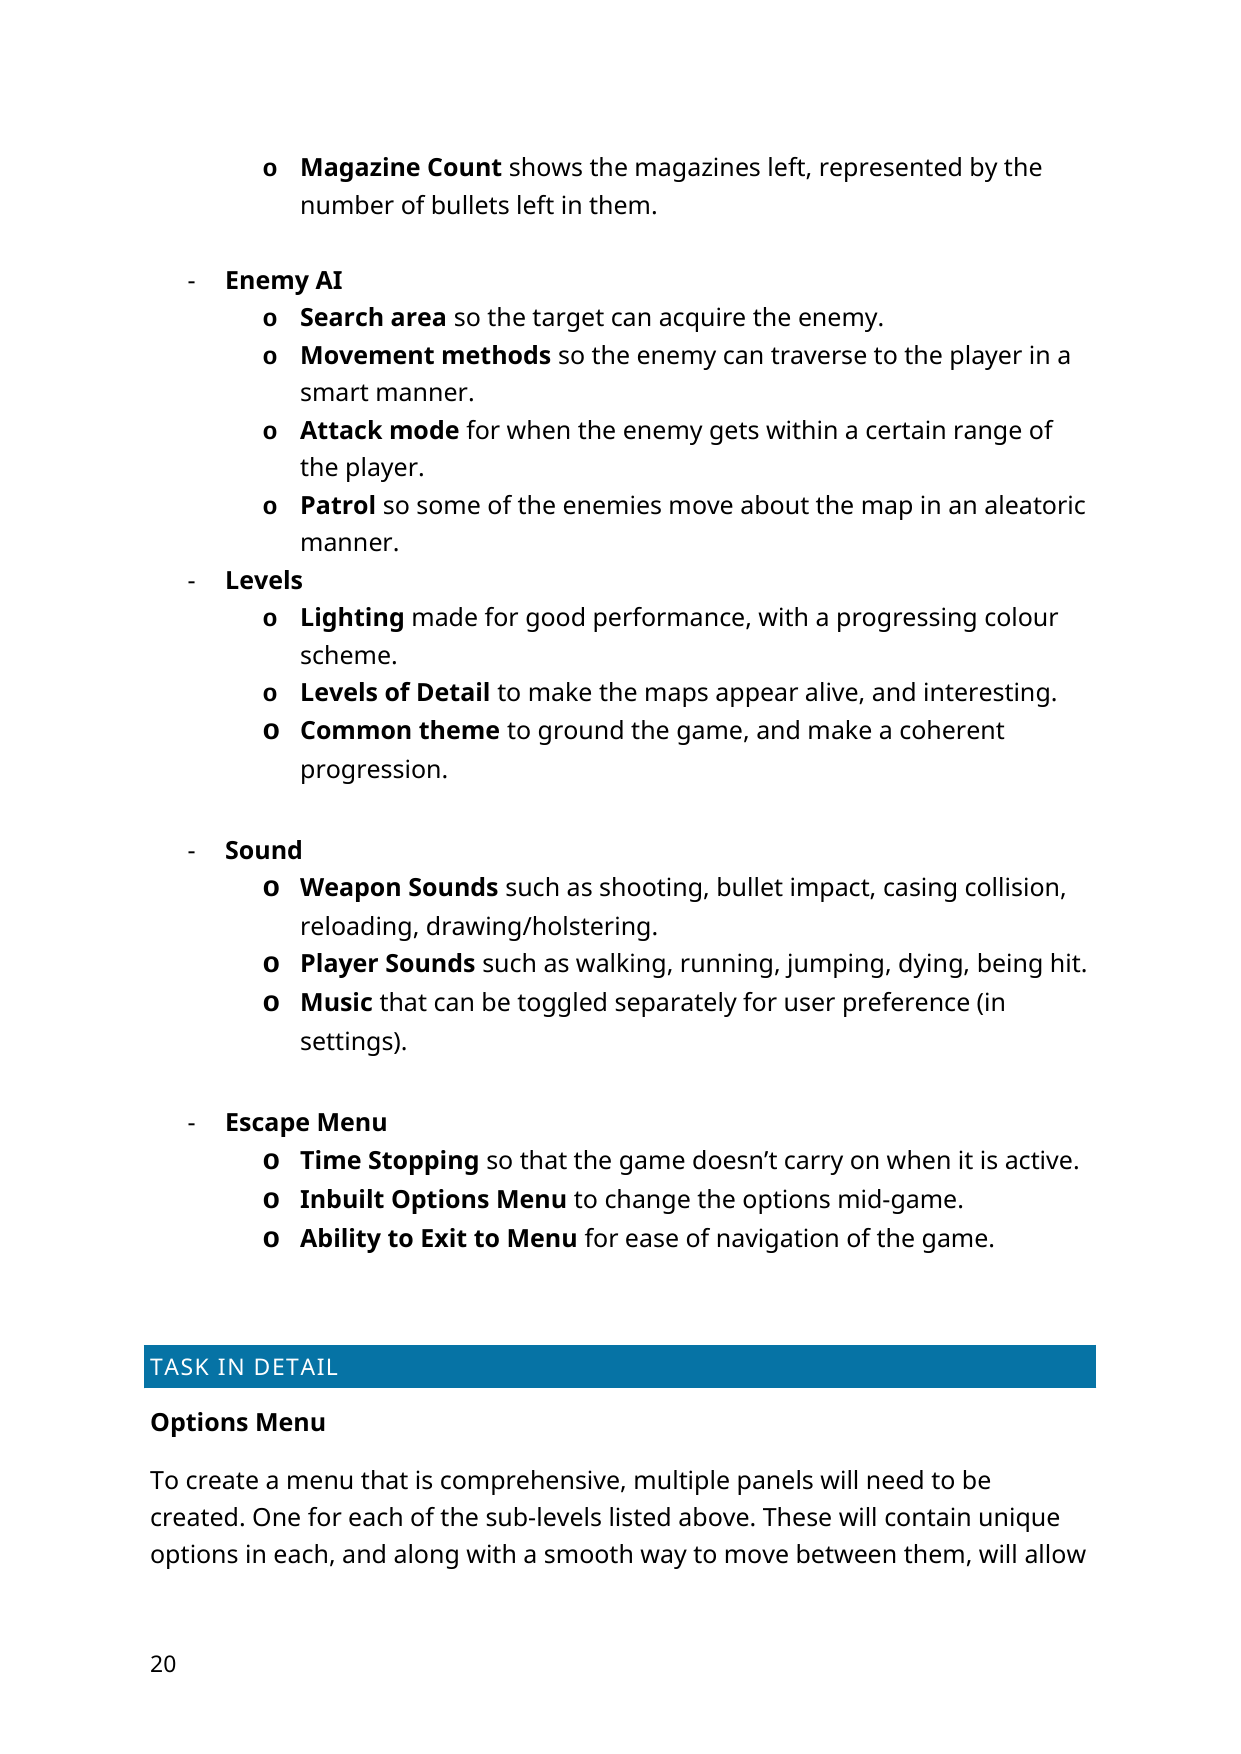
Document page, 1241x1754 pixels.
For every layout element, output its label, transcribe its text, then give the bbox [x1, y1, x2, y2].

subtitle Task In Detail [150, 1351, 1090, 1382]
list Search area so the target can acquire the enemy. [262, 300, 1090, 334]
list Enemy AI [187, 262, 1090, 296]
list Patrol so some of the enemies move about the map in an aleatoric manner. [262, 487, 1090, 559]
list Sound [187, 832, 1090, 866]
list Levels of Detail to make the maps appear alive, and interesting. [262, 675, 1090, 709]
list Movement methods so the enemy can traverse to the player in a smart manner. [262, 337, 1090, 409]
list Magazine Count shows the magazines left, represented by the number of bullets left in them. [262, 150, 1090, 222]
list Common theme to ground the game, and make a coherent progression. [262, 712, 1090, 785]
list Time Stopping so that the game doesn’t carry on when it is active. [262, 1142, 1090, 1178]
list Levels [187, 562, 1090, 596]
list Inbuilt Options Menu to change the options mid-game. [262, 1181, 1090, 1217]
list Music that can be toggled separately for user preference (in settings). [262, 985, 1090, 1058]
list Escape Menu [187, 1105, 1090, 1139]
list Attack mode for when the enemy gets within a certain range of the player. [262, 412, 1090, 484]
text Options Menu [150, 1404, 1090, 1438]
list Lighting made for good performance, with a progressing colour scheme. [262, 600, 1090, 671]
list Player Sounds such as walking, running, jumping, dying, being hit. [262, 946, 1090, 981]
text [150, 1462, 1090, 1571]
list Ability to Exit to Menu for ease of navigation of the game. [262, 1220, 1090, 1256]
list Weapon Sounds such as shooting, bullet impact, casing collision, reloading, drawing/holstering. [262, 870, 1090, 943]
